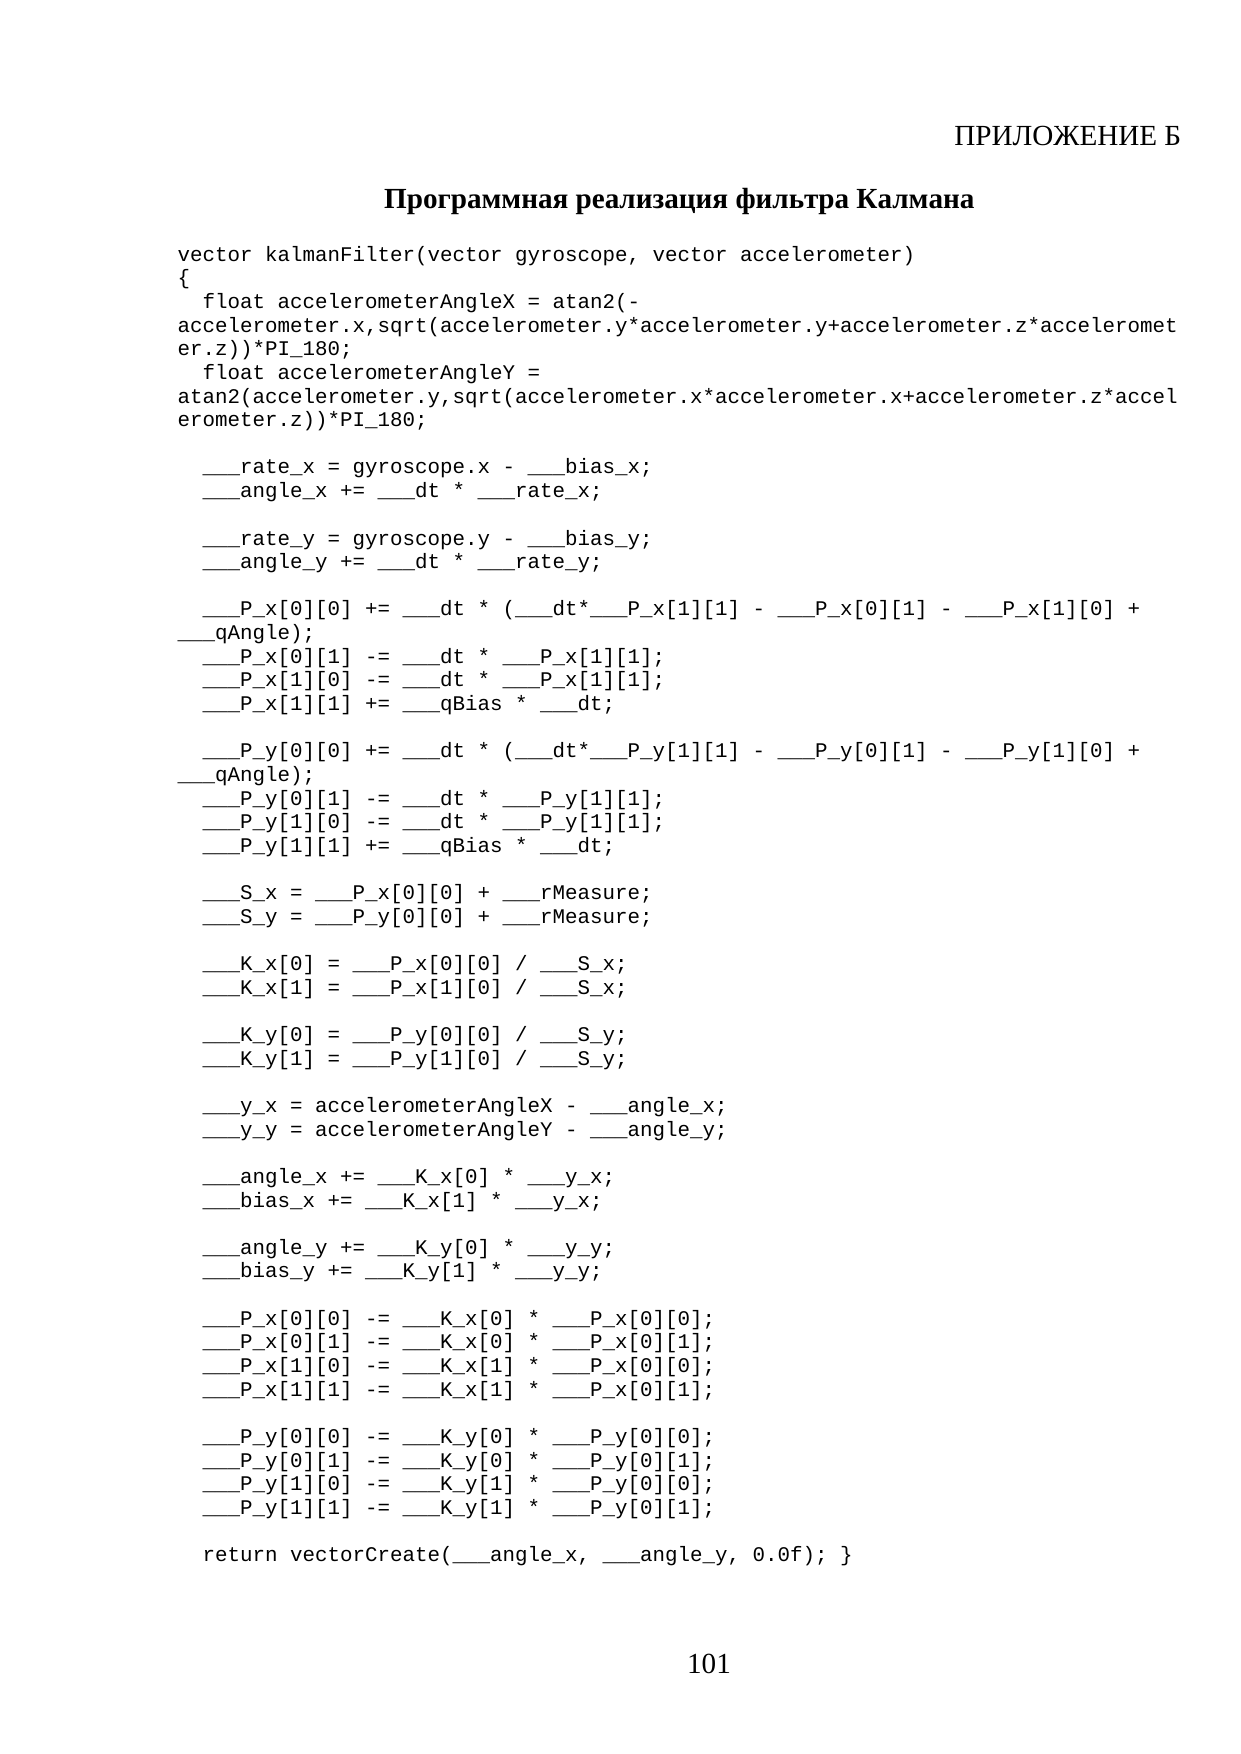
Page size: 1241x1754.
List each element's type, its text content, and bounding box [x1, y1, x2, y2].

text ПРИЛОЖЕНИЕ Б [177, 118, 1181, 152]
text ___P_y[1][0] -= ___K_y[1] * ___P_y[0][0]; [177, 1473, 1181, 1497]
text ___P_y[1][0] -= ___dt * ___P_y[1][1]; [177, 811, 1181, 835]
text ___y_x = accelerometerAngleX - ___angle_x; [177, 1095, 1181, 1119]
text ___angle_x += ___dt * ___rate_x; [177, 480, 1181, 504]
text ___angle_x += ___K_x[0] * ___y_x; [177, 1166, 1181, 1189]
text ___P_x[0][0] += ___dt * (___dt*___P_x[1][1] - ___P_x[0][1] - ___P_x[1][0] + ___qAngle); [177, 598, 1181, 646]
text ___P_x[1][0] -= ___dt * ___P_x[1][1]; [177, 669, 1181, 693]
text ___angle_y += ___dt * ___rate_y; [177, 551, 1181, 575]
text ___P_x[1][1] -= ___K_x[1] * ___P_x[0][1]; [177, 1379, 1181, 1402]
text ___P_y[0][0] += ___dt * (___dt*___P_y[1][1] - ___P_y[0][1] - ___P_y[1][0] + ___qAngle); [177, 740, 1181, 788]
text ___P_y[0][1] -= ___K_y[0] * ___P_y[0][1]; [177, 1450, 1181, 1473]
text ___P_x[0][0] -= ___K_x[0] * ___P_x[0][0]; [177, 1308, 1181, 1331]
text return vectorCreate(___angle_x, ___angle_y, 0.0f); } [177, 1544, 1181, 1568]
text ___K_y[0] = ___P_y[0][0] / ___S_y; [177, 1024, 1181, 1048]
text ___P_x[1][1] += ___qBias * ___dt; [177, 693, 1181, 717]
text ___S_x = ___P_x[0][0] + ___rMeasure; [177, 882, 1181, 906]
text ___rate_x = gyroscope.x - ___bias_x; [177, 457, 1181, 480]
text ___P_y[1][1] -= ___K_y[1] * ___P_y[0][1]; [177, 1497, 1181, 1521]
text float accelerometerAngleX = atan2(-accelerometer.x,sqrt(accelerometer.y*accelerometer.y+accelerometer.z*accelerometer.z))*PI_180; [177, 291, 1181, 362]
text ___P_y[1][1] += ___qBias * ___dt; [177, 835, 1181, 858]
text ___P_x[1][0] -= ___K_x[1] * ___P_x[0][0]; [177, 1355, 1181, 1379]
text vector kalmanFilter(vector gyroscope, vector accelerometer) [177, 244, 1181, 267]
text ___rate_y = gyroscope.y - ___bias_y; [177, 527, 1181, 551]
text Программная реализация фильтра Калмана [177, 181, 1181, 214]
text ___S_y = ___P_y[0][0] + ___rMeasure; [177, 906, 1181, 929]
text ___P_y[0][0] -= ___K_y[0] * ___P_y[0][0]; [177, 1426, 1181, 1450]
text float accelerometerAngleY = atan2(accelerometer.y,sqrt(accelerometer.x*accelerometer.x+accelerometer.z*accelerometer.z))*PI_180; [177, 362, 1181, 433]
text ___angle_y += ___K_y[0] * ___y_y; [177, 1237, 1181, 1261]
text ___bias_y += ___K_y[1] * ___y_y; [177, 1261, 1181, 1284]
text ___K_y[1] = ___P_y[1][0] / ___S_y; [177, 1048, 1181, 1071]
text ___y_y = accelerometerAngleY - ___angle_y; [177, 1119, 1181, 1142]
text ___K_x[0] = ___P_x[0][0] / ___S_x; [177, 953, 1181, 977]
text ___P_x[0][1] -= ___dt * ___P_x[1][1]; [177, 646, 1181, 669]
text { [177, 267, 1181, 291]
text ___P_x[0][1] -= ___K_x[0] * ___P_x[0][1]; [177, 1331, 1181, 1355]
text ___K_x[1] = ___P_x[1][0] / ___S_x; [177, 977, 1181, 1000]
text ___P_y[0][1] -= ___dt * ___P_y[1][1]; [177, 788, 1181, 811]
text ___bias_x += ___K_x[1] * ___y_x; [177, 1189, 1181, 1213]
